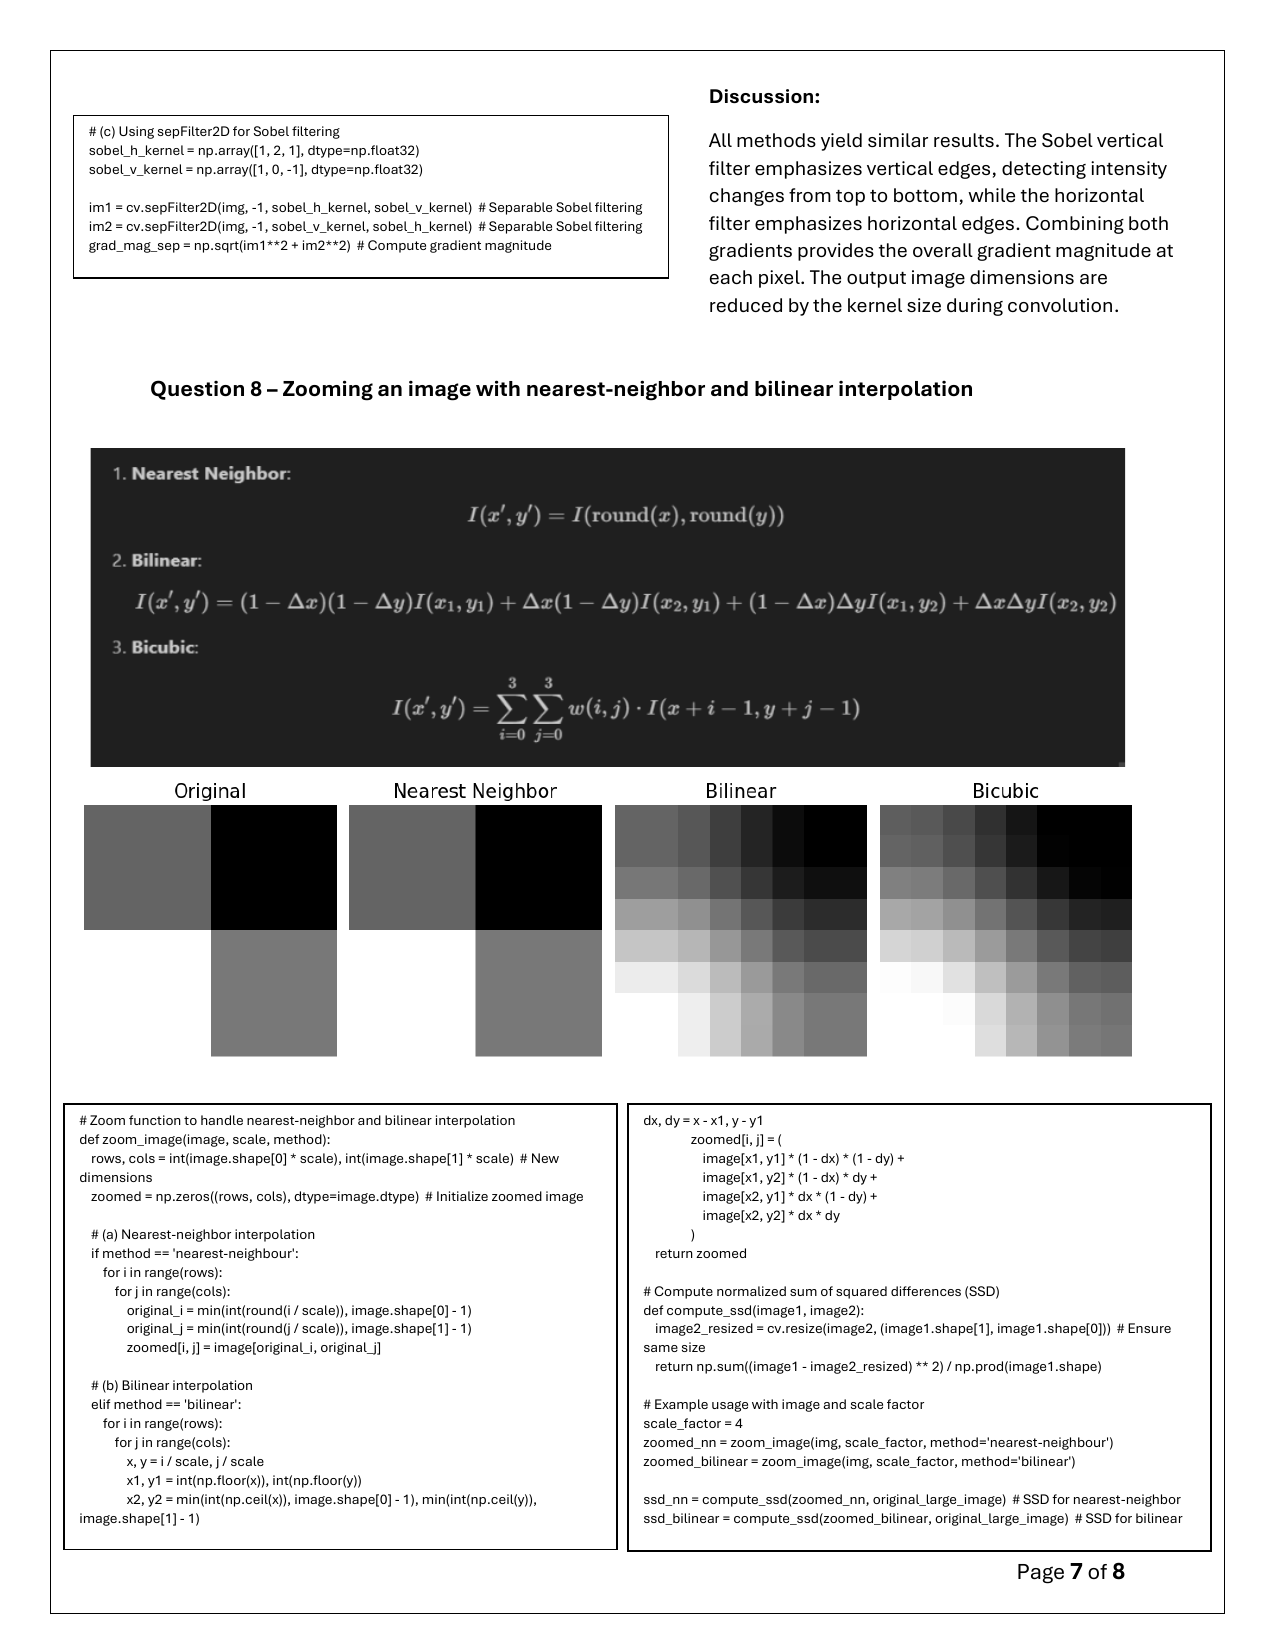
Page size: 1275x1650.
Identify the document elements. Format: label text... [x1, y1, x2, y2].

picture [76, 774, 1138, 1065]
picture [90, 448, 1125, 767]
text Question 8 – Zooming an image with nearest-neighbor and bilinear interpolation [150, 375, 1125, 403]
